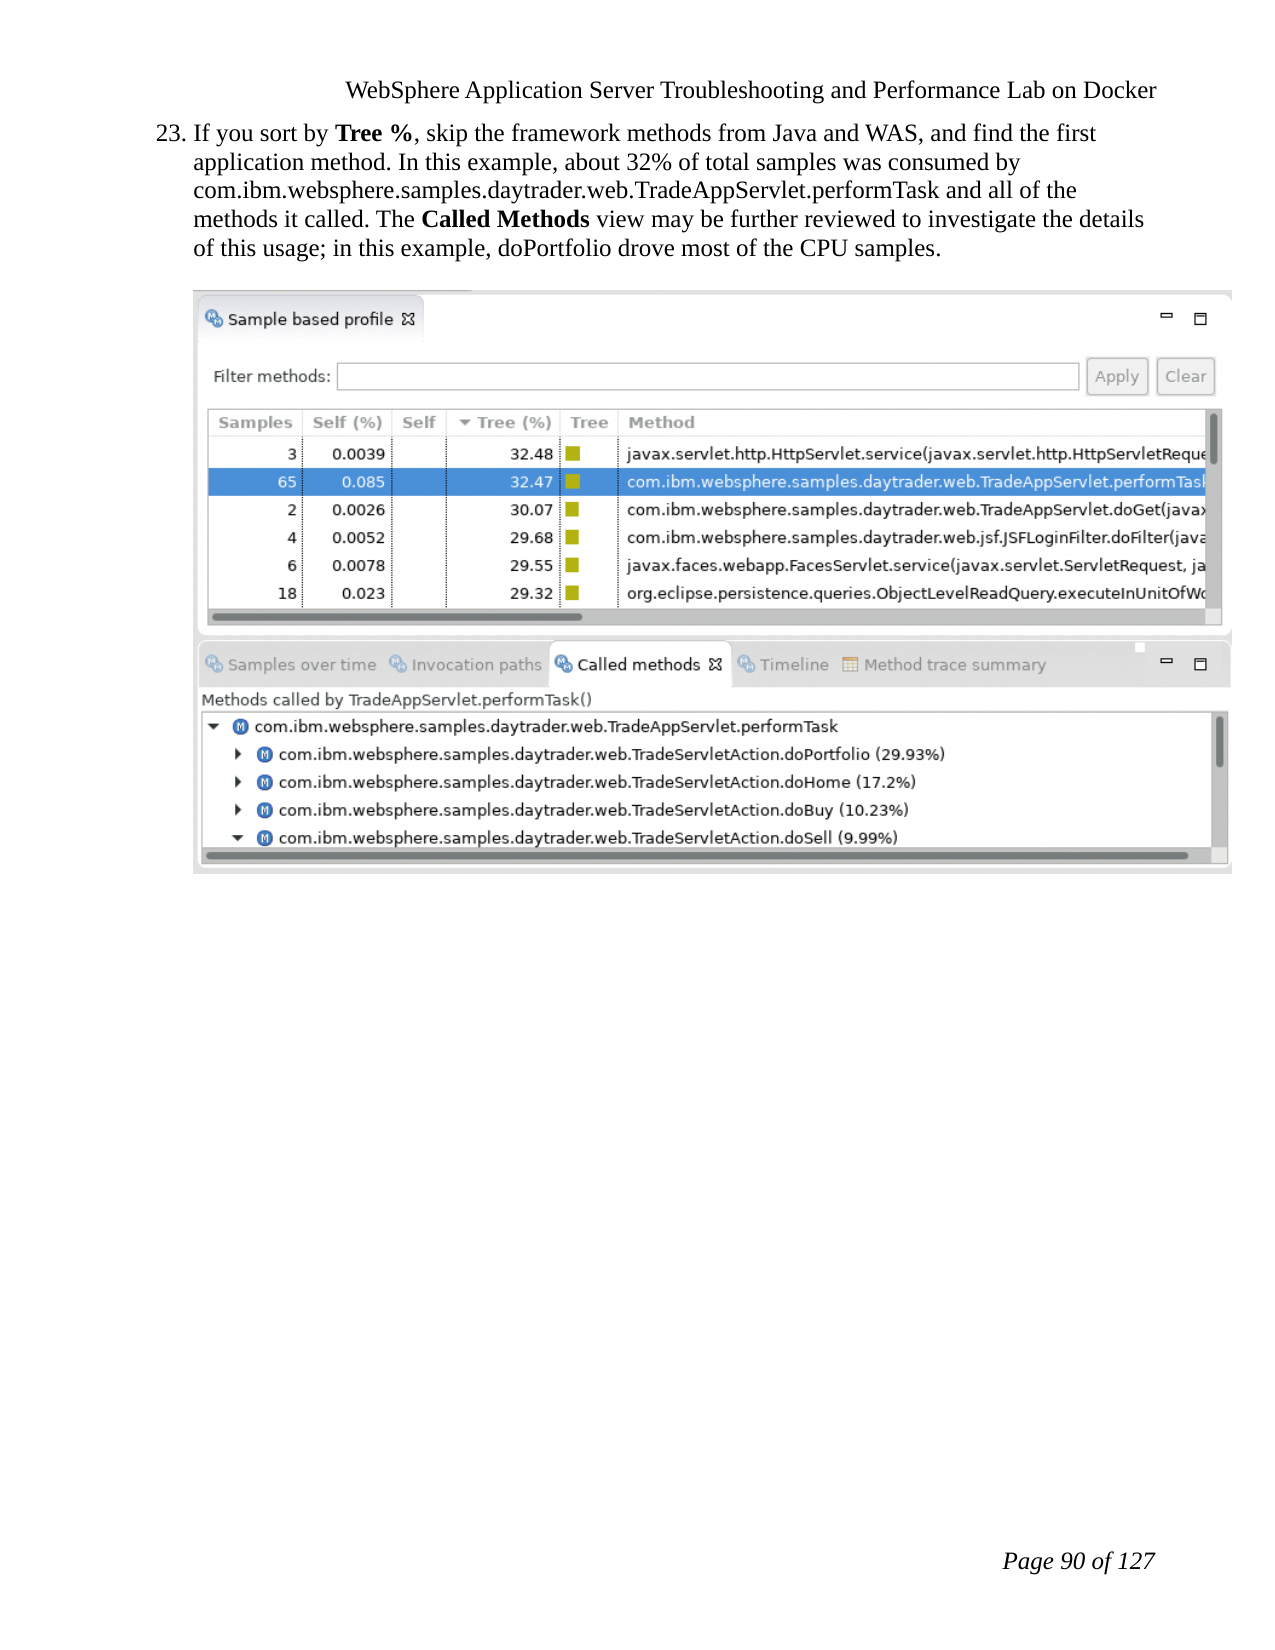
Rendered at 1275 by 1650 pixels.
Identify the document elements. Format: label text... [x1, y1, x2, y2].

picture [193, 290, 1232, 874]
